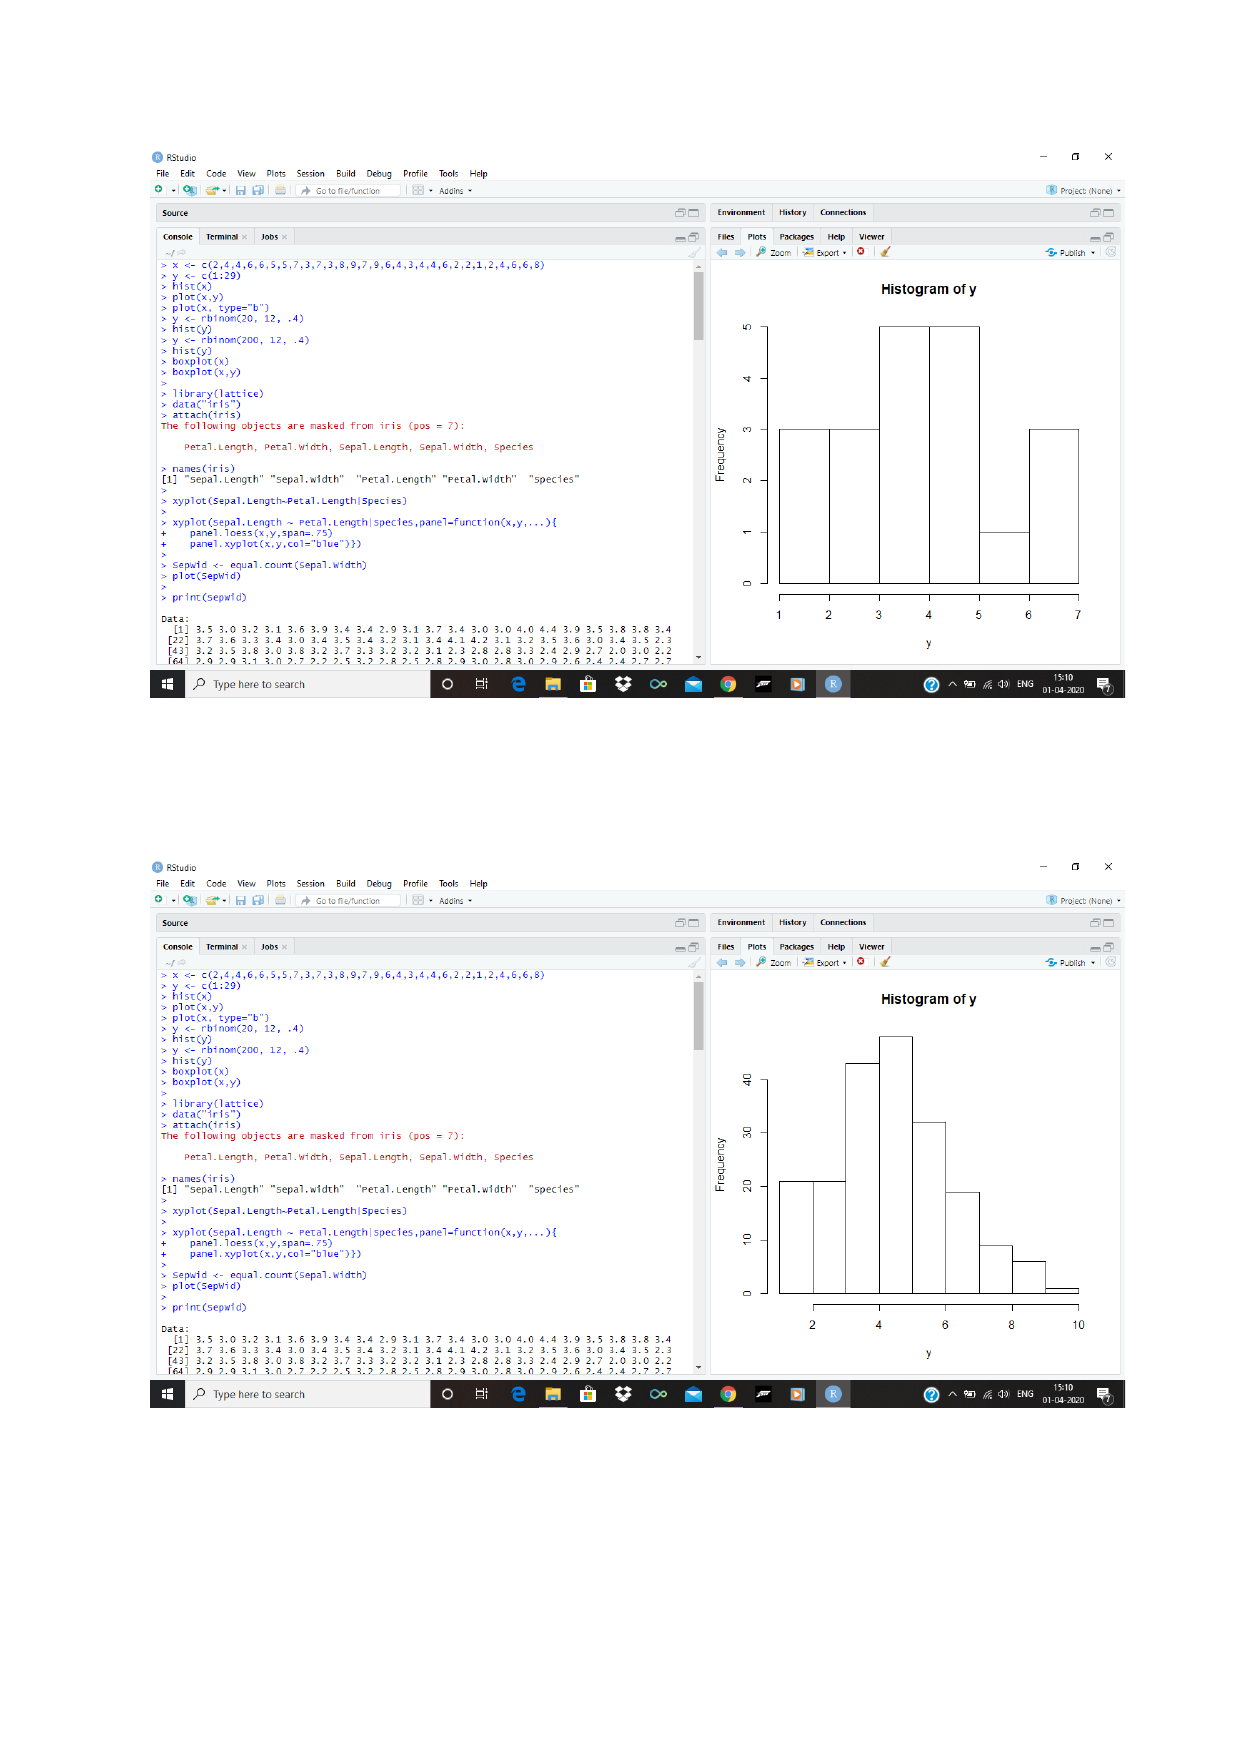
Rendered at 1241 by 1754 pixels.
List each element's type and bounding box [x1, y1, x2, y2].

picture [150, 860, 1125, 1408]
picture [150, 150, 1125, 698]
